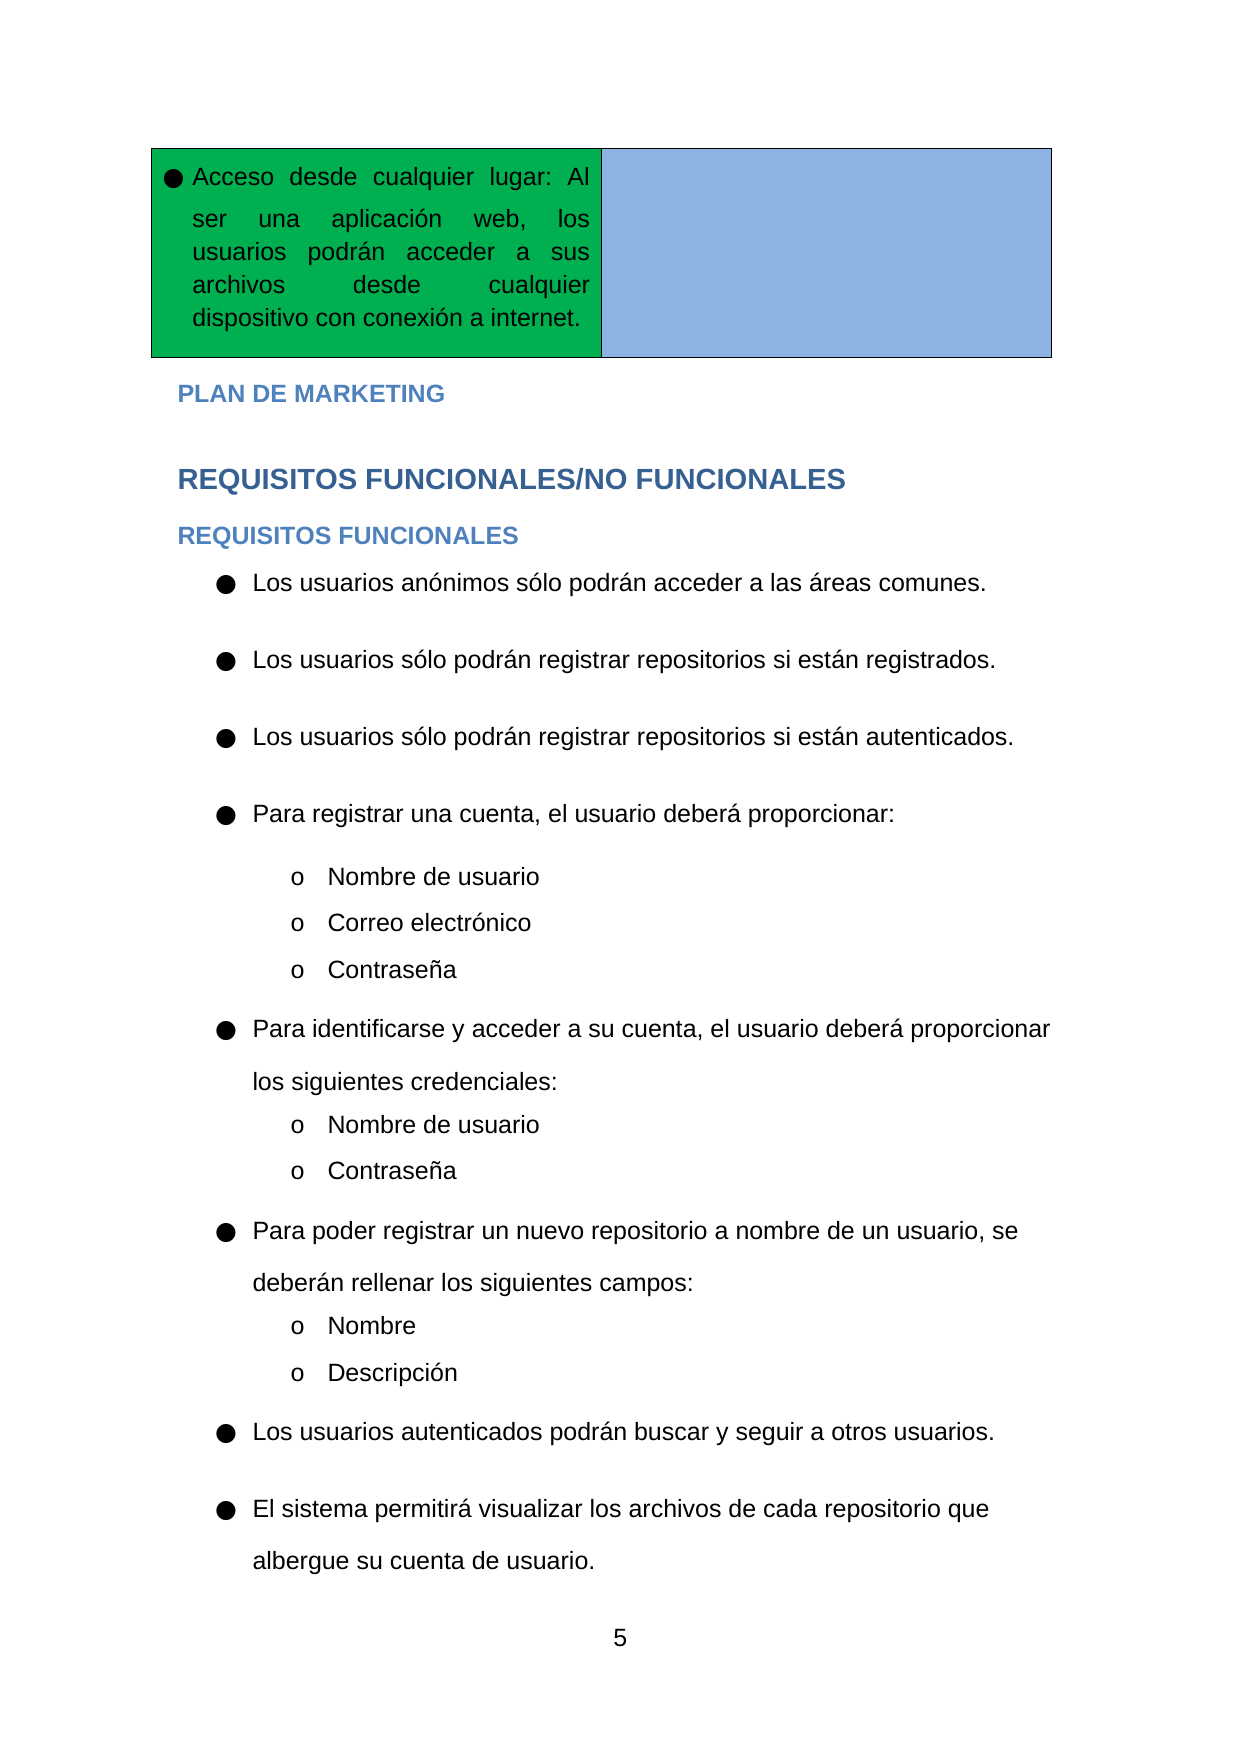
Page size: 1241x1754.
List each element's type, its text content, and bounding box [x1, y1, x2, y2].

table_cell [602, 149, 1051, 357]
list Los usuarios sólo podrán registrar repositorios si están registrados. [215, 631, 1063, 682]
list Nombre de usuario [290, 862, 1063, 893]
subtitle REQUISITOS FUNCIONALES/NO FUNCIONALES [177, 462, 1063, 496]
list Descripción [290, 1357, 1063, 1388]
list Para identificarse y acceder a su cuenta, el usuario deberá proporcionar los siguientes credenciales: [215, 1001, 1063, 1095]
subtitle REQUISITOS FUNCIONALES [177, 521, 1063, 550]
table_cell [152, 149, 601, 357]
list Correo electrónico [290, 908, 1063, 939]
subtitle PLAN DE MARKETING [177, 379, 1063, 408]
list Los usuarios sólo podrán registrar repositorios si están autenticados. [215, 708, 1063, 759]
list Para registrar una cuenta, el usuario deberá proporcionar: [215, 785, 1063, 836]
list Para poder registrar un nuevo repositorio a nombre de un usuario, se deberán rellenar los siguientes campos: [215, 1202, 1063, 1297]
list El sistema permitirá visualizar los archivos de cada repositorio que albergue su cuenta de usuario. [215, 1481, 1063, 1575]
list Contraseña [290, 954, 1063, 986]
list Nombre [290, 1311, 1063, 1342]
list Contraseña [290, 1156, 1063, 1187]
list Nombre de usuario [290, 1110, 1063, 1141]
list Los usuarios autenticados podrán buscar y seguir a otros usuarios. [215, 1404, 1063, 1455]
list Los usuarios anónimos sólo podrán acceder a las áreas comunes. [215, 554, 1063, 606]
